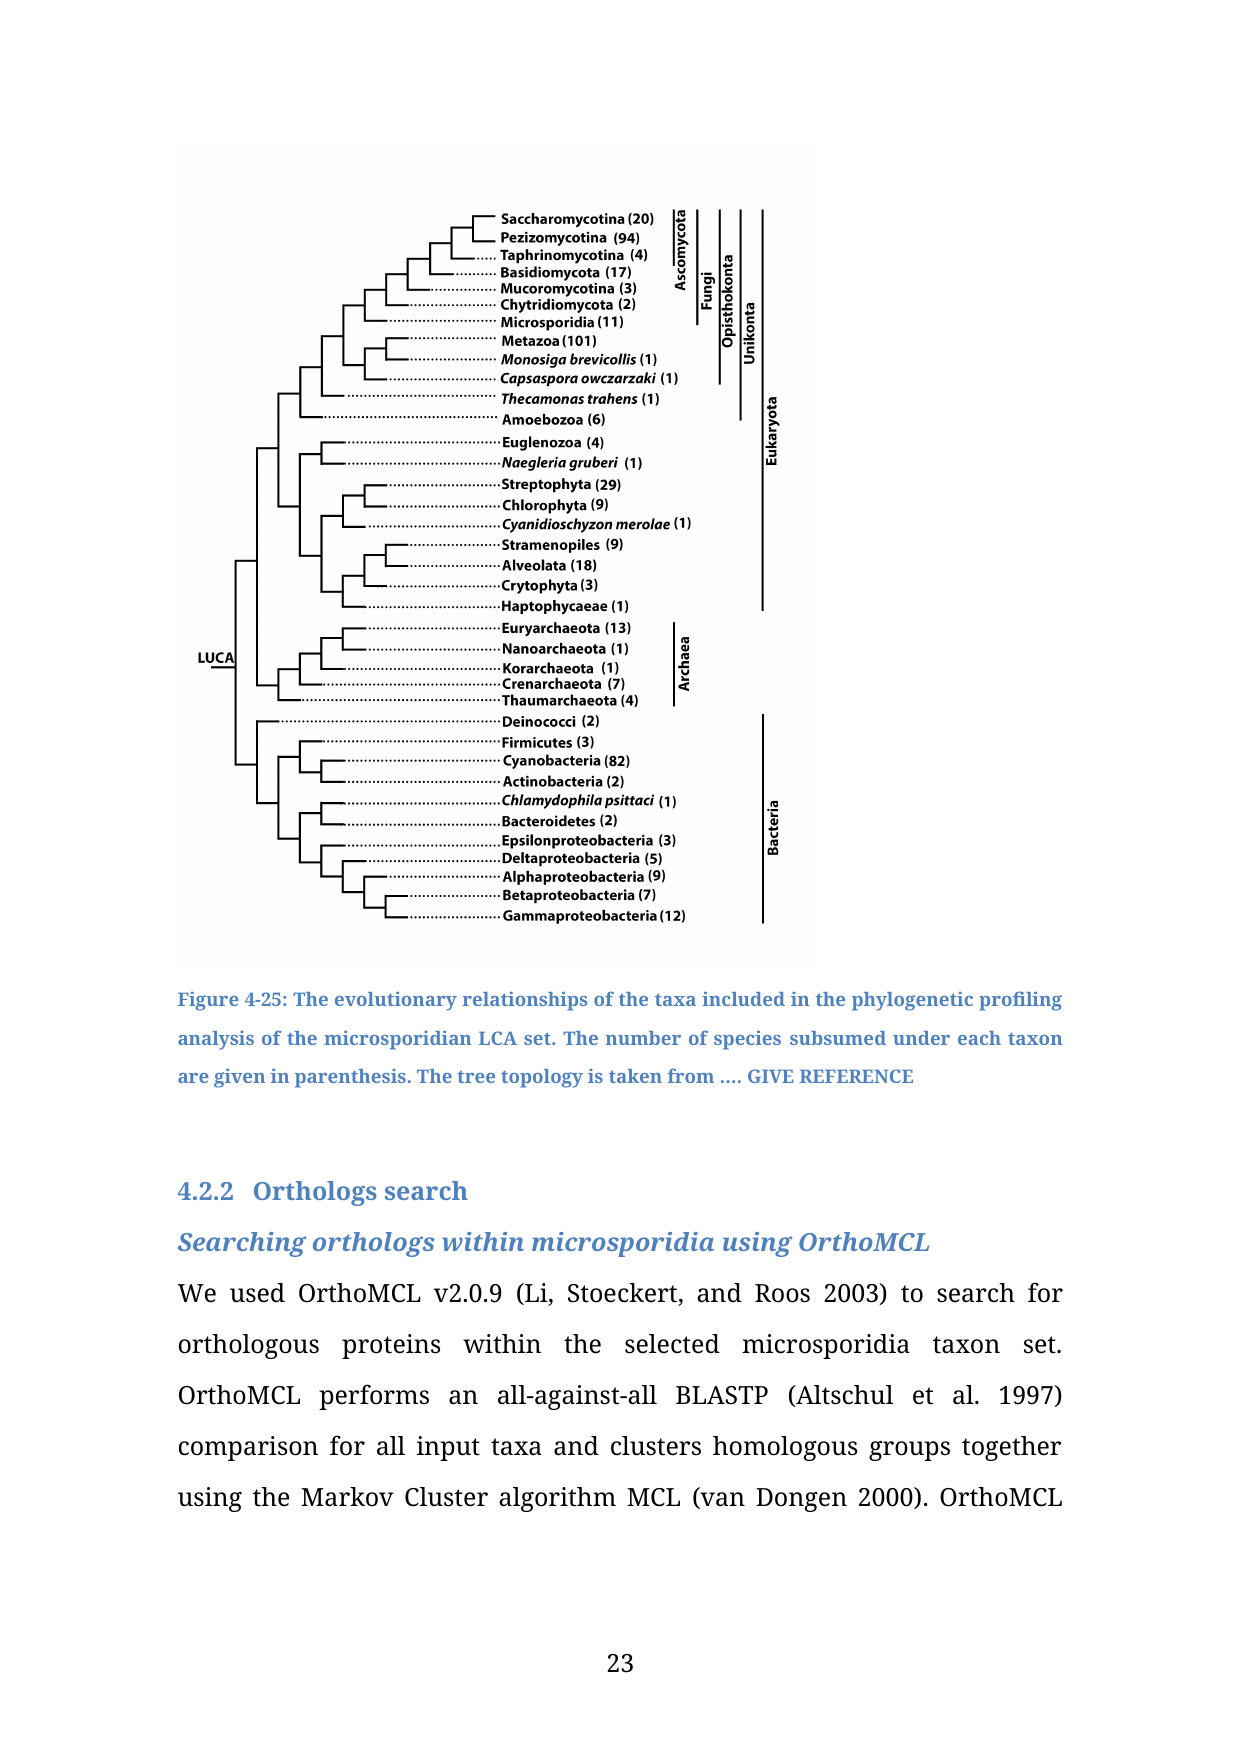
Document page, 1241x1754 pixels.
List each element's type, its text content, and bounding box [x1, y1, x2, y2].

text Searching orthologs within microsporidia using OrthoMCL [177, 1224, 1063, 1258]
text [177, 1275, 1063, 1513]
picture [177, 147, 815, 970]
subtitle Orthologs search [177, 1173, 1063, 1207]
